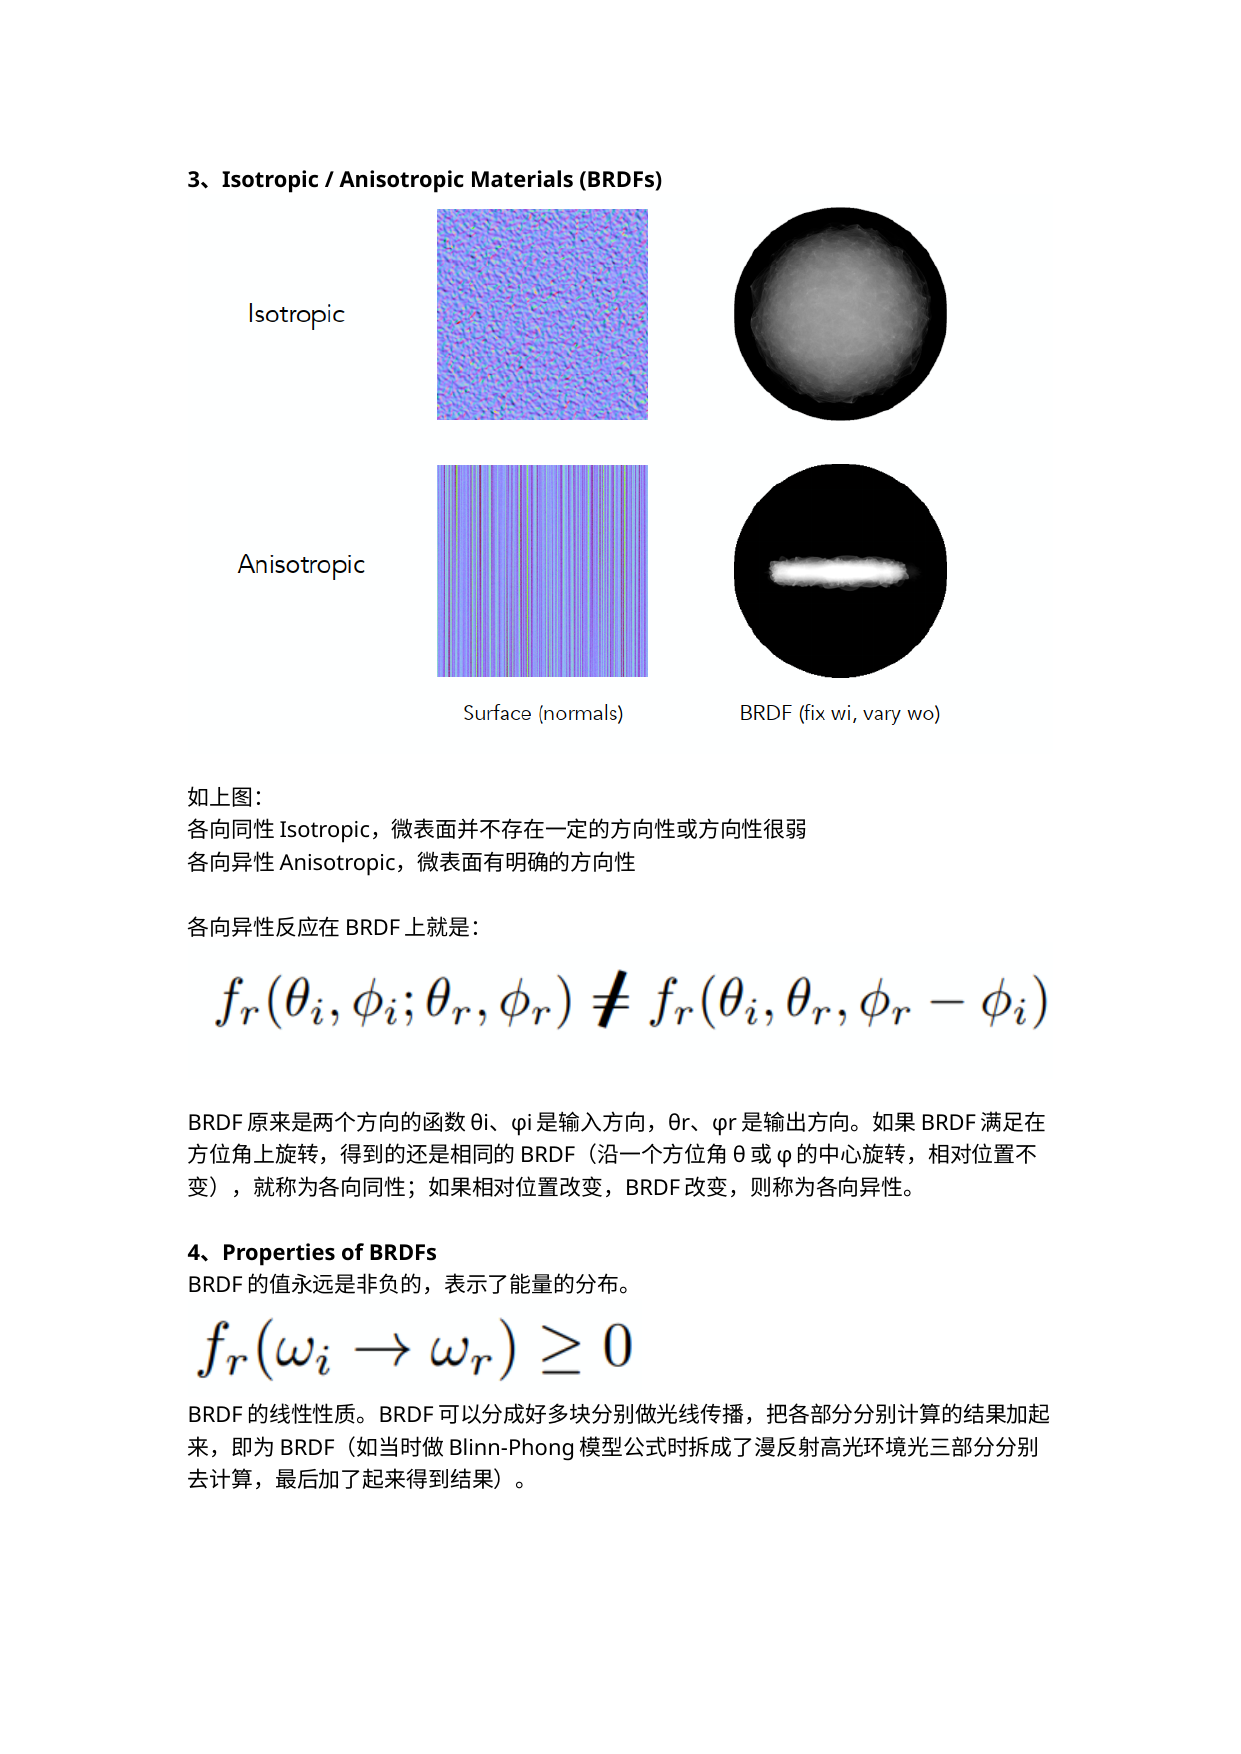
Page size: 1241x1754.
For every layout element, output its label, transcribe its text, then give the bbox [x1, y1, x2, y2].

text BRDF的线性性质。BRDF可以分成好多块分别做光线传播，把各部分分别计算的结果加起来，即为BRDF（如当时做Blinn-Phong模型公式时拆成了漫反射高光环境光三部分分别去计算，最后加了起来得到结果）。 [187, 1397, 1053, 1494]
text BRDF的值永远是非负的，表示了能量的分布。 [187, 1267, 1053, 1299]
subtitle 3、Isotropic / Anisotropic Materials (BRDFs) [187, 162, 1053, 194]
picture [187, 942, 1053, 1079]
text 如上图： [187, 779, 1053, 812]
picture [187, 194, 1053, 754]
subtitle 4、Properties of BRDFs [187, 1234, 1053, 1267]
text 各向同性Isotropic，微表面并不存在一定的方向性或方向性很弱 [187, 812, 1053, 844]
text BRDF原来是两个方向的函数θi、φi是输入方向，θr、φr是输出方向。如果BRDF满足在方位角上旋转，得到的还是相同的BRDF（沿一个方位角θ或φ的中心旋转，相对位置不变），就称为各向同性；如果相对位置改变，BRDF改变，则称为各向异性。 [187, 1104, 1053, 1202]
text 各向异性Anisotropic，微表面有明确的方向性 [187, 844, 1053, 877]
text 各向异性反应在BRDF上就是： [187, 909, 1053, 942]
picture [187, 1299, 643, 1397]
